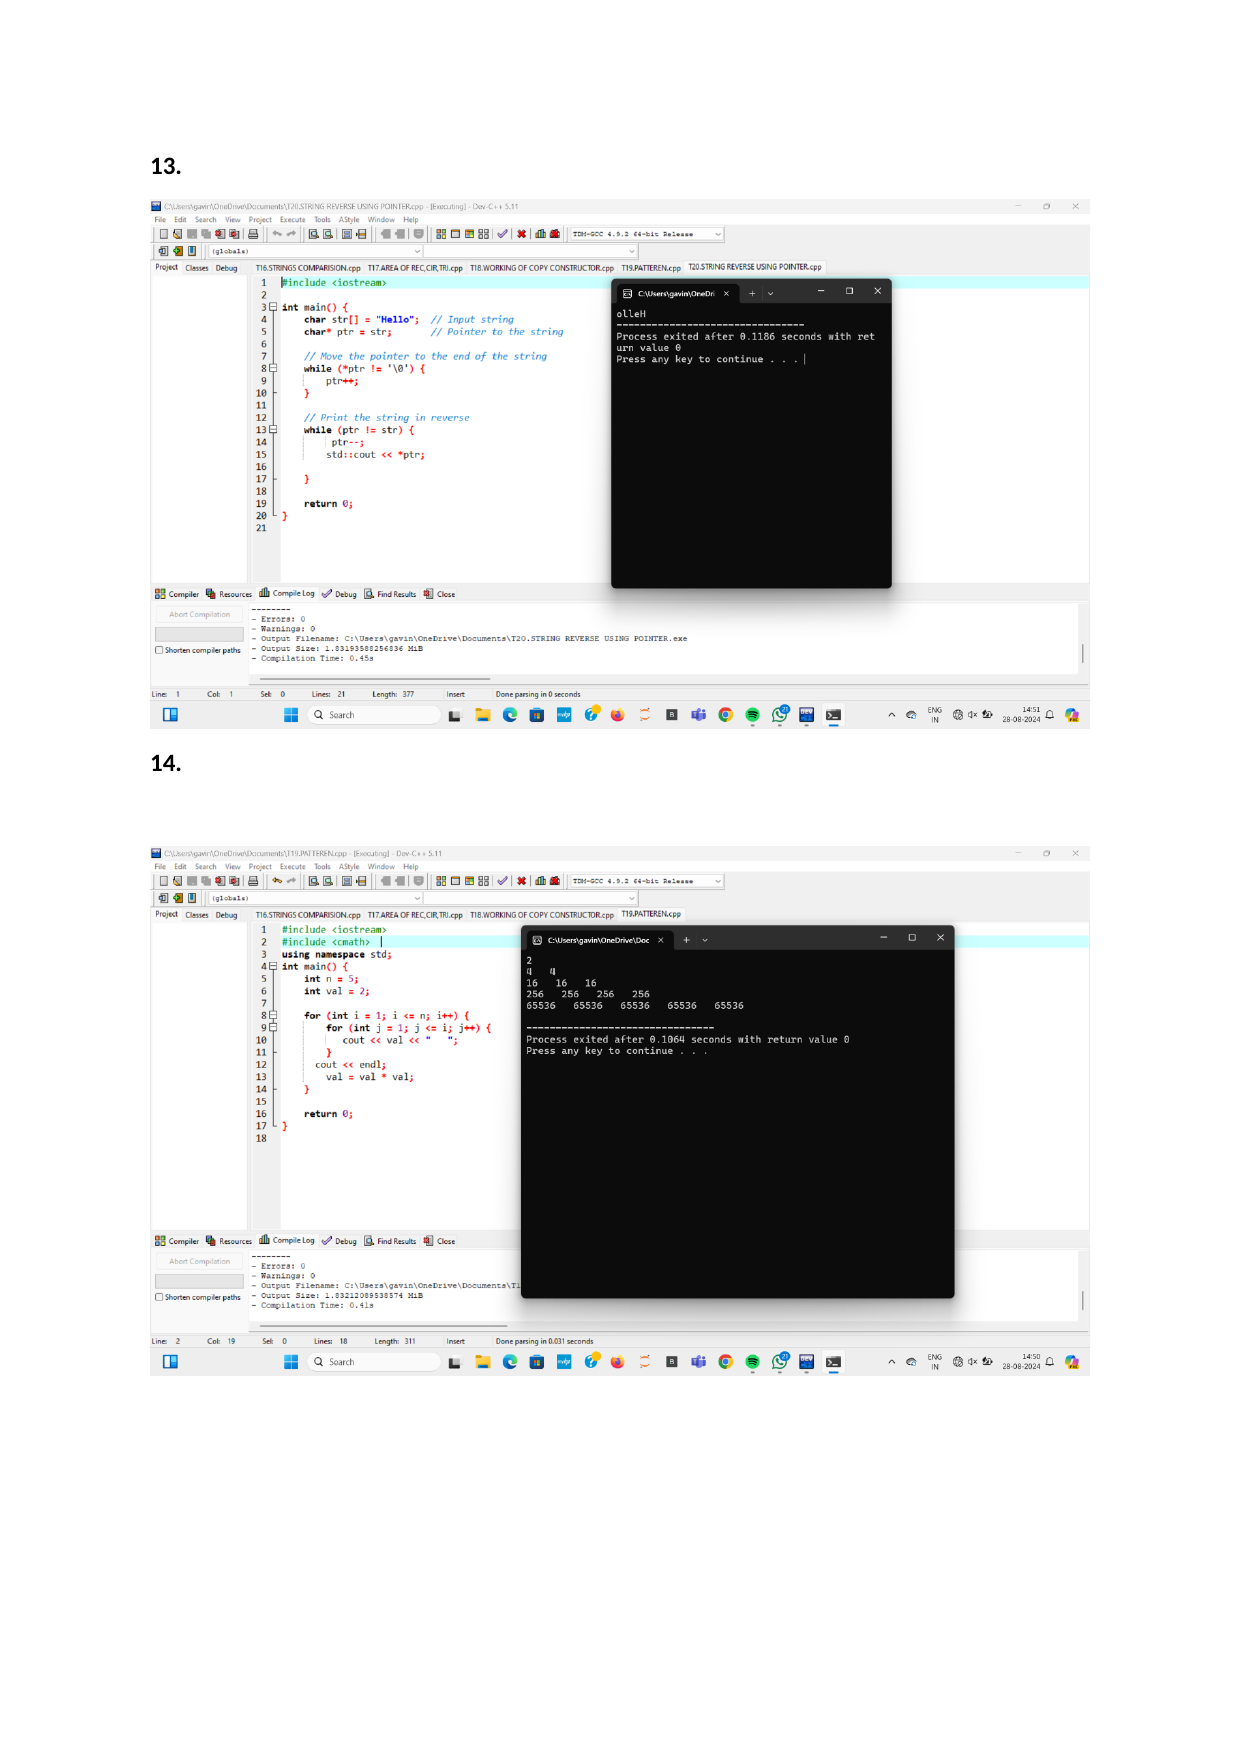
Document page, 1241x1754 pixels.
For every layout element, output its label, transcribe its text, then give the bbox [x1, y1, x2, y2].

text 13. [150, 150, 1090, 181]
picture [150, 846, 1091, 1376]
text 14. [150, 747, 1090, 778]
picture [150, 199, 1091, 729]
